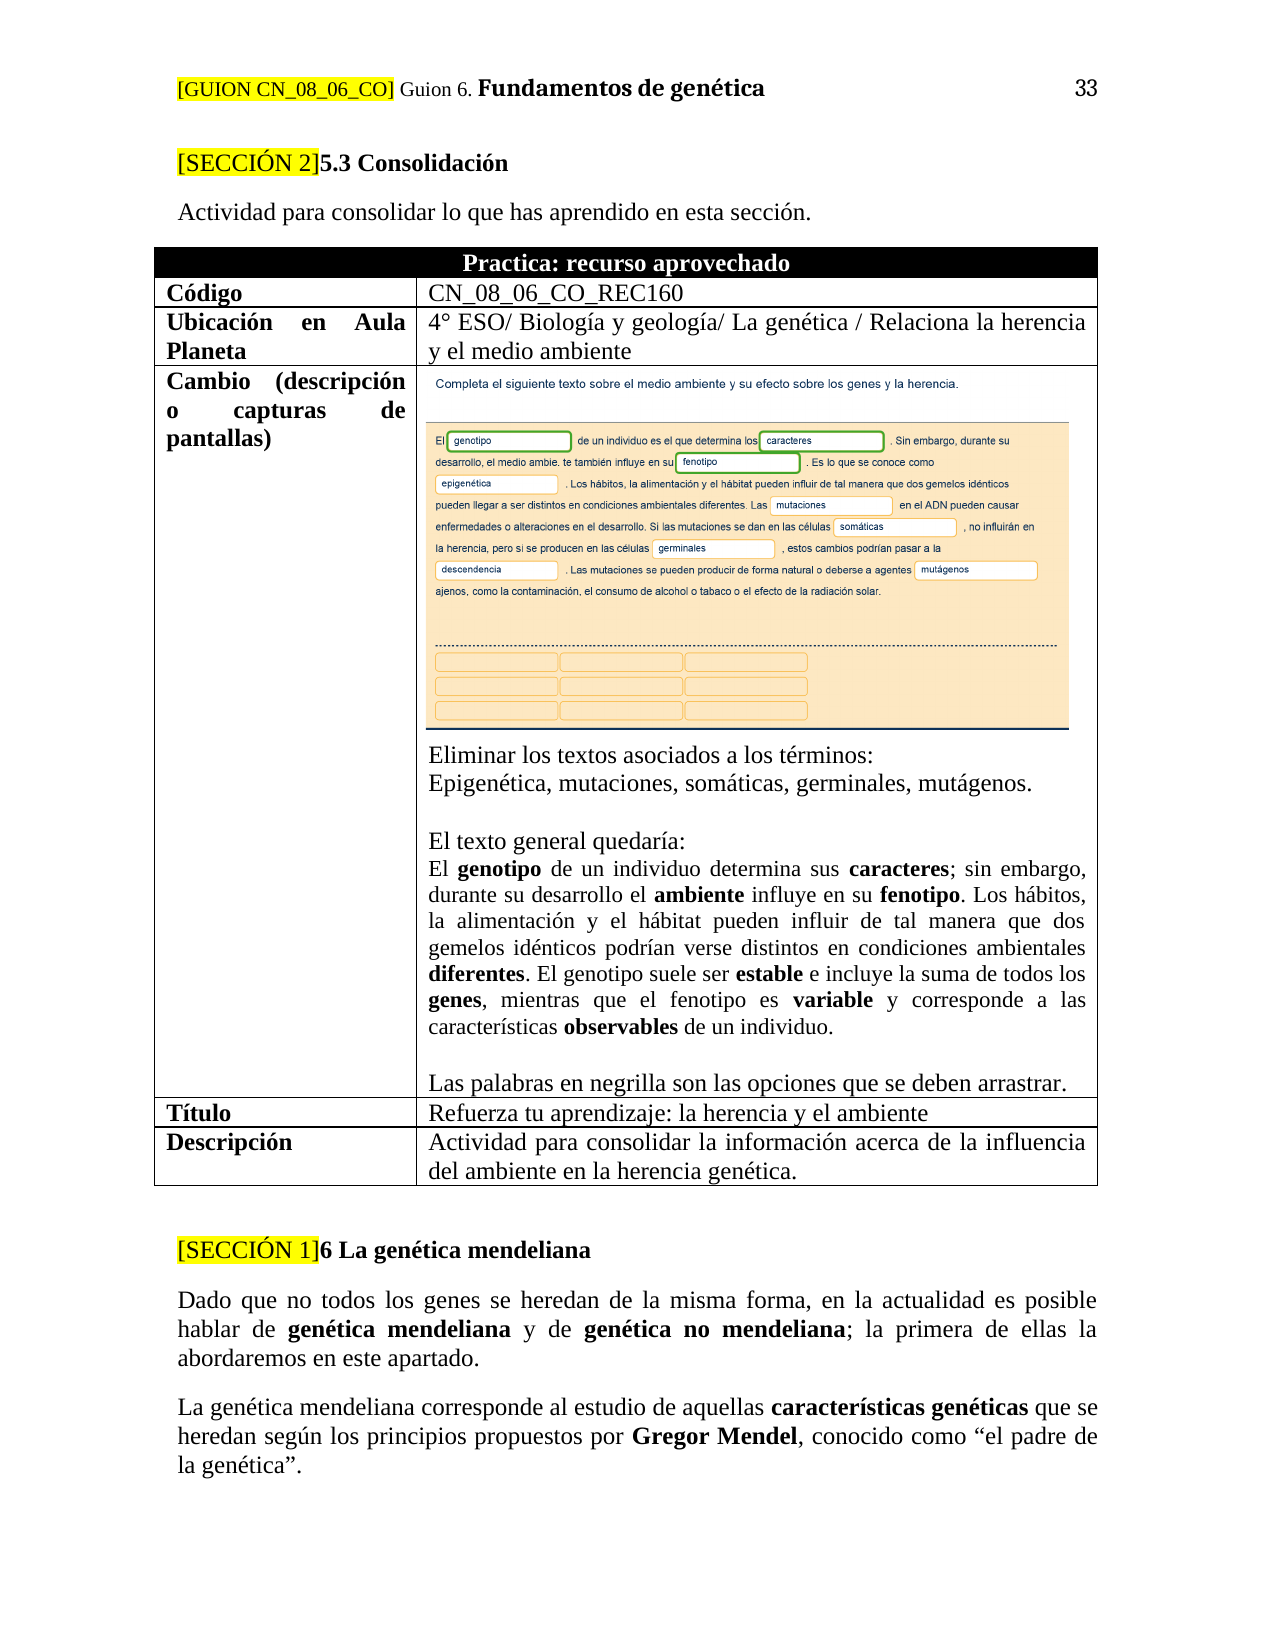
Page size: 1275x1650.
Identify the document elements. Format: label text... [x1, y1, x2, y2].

table_cell 4° ESO/ Biología y geología/ La genética / Relaciona la herencia y el medio ambiente [417, 308, 1097, 365]
table_cell Título [155, 1098, 416, 1126]
table_cell Descripción [155, 1128, 416, 1185]
table_cell CN_08_06_CO_REC160 [417, 278, 1097, 306]
text Actividad para consolidar lo que has aprendido en esta sección. [177, 197, 1098, 226]
text [SECCIÓN 2]5.3 Consolidación [319, 148, 1098, 176]
text [SECCIÓN 1]6 La genética mendeliana [319, 1236, 1098, 1264]
table_cell Cambio (descripción o capturas de pantallas) [155, 366, 416, 1097]
table_cell Eliminar los textos asociados a los términos: Epigenética, mutaciones, somáticas, germinales, mutágenos. El texto general quedaría: El genotipo de un individuo determina sus caracteres; sin embargo, durante su desarrollo el ambiente influye en su fenotipo. Los hábitos, la alimentación y el hábitat pueden influir de tal manera que dos gemelos idénticos podrían verse distintos en condiciones ambientales diferentes. El genotipo suele ser estable e incluye la suma de todos los genes, mientras que el fenotipo es variable y corresponde a las características observables de un individuo. Las palabras en negrilla son las opciones que se deben arrastrar. [417, 366, 1097, 1097]
table_cell Actividad para consolidar la información acerca de la influencia del ambiente en la herencia genética. [417, 1128, 1097, 1185]
table_cell Refuerza tu aprendizaje: la herencia y el ambiente [417, 1098, 1097, 1126]
table_cell Código [155, 278, 416, 306]
picture [425, 370, 1069, 730]
text La genética mendeliana corresponde al estudio de aquellas características genéticas que se heredan según los principios propuestos por Gregor Mendel, conocido como “el padre de la genética”. [177, 1392, 1098, 1478]
table_header Practica: recurso aprovechado [155, 248, 1097, 277]
text Dado que no todos los genes se heredan de la misma forma, en la actualidad es posible hablar de genética mendeliana y de genética no mendeliana; la primera de ellas la abordaremos en este apartado. [177, 1285, 1098, 1371]
table_cell Ubicación en Aula Planeta [155, 308, 416, 365]
